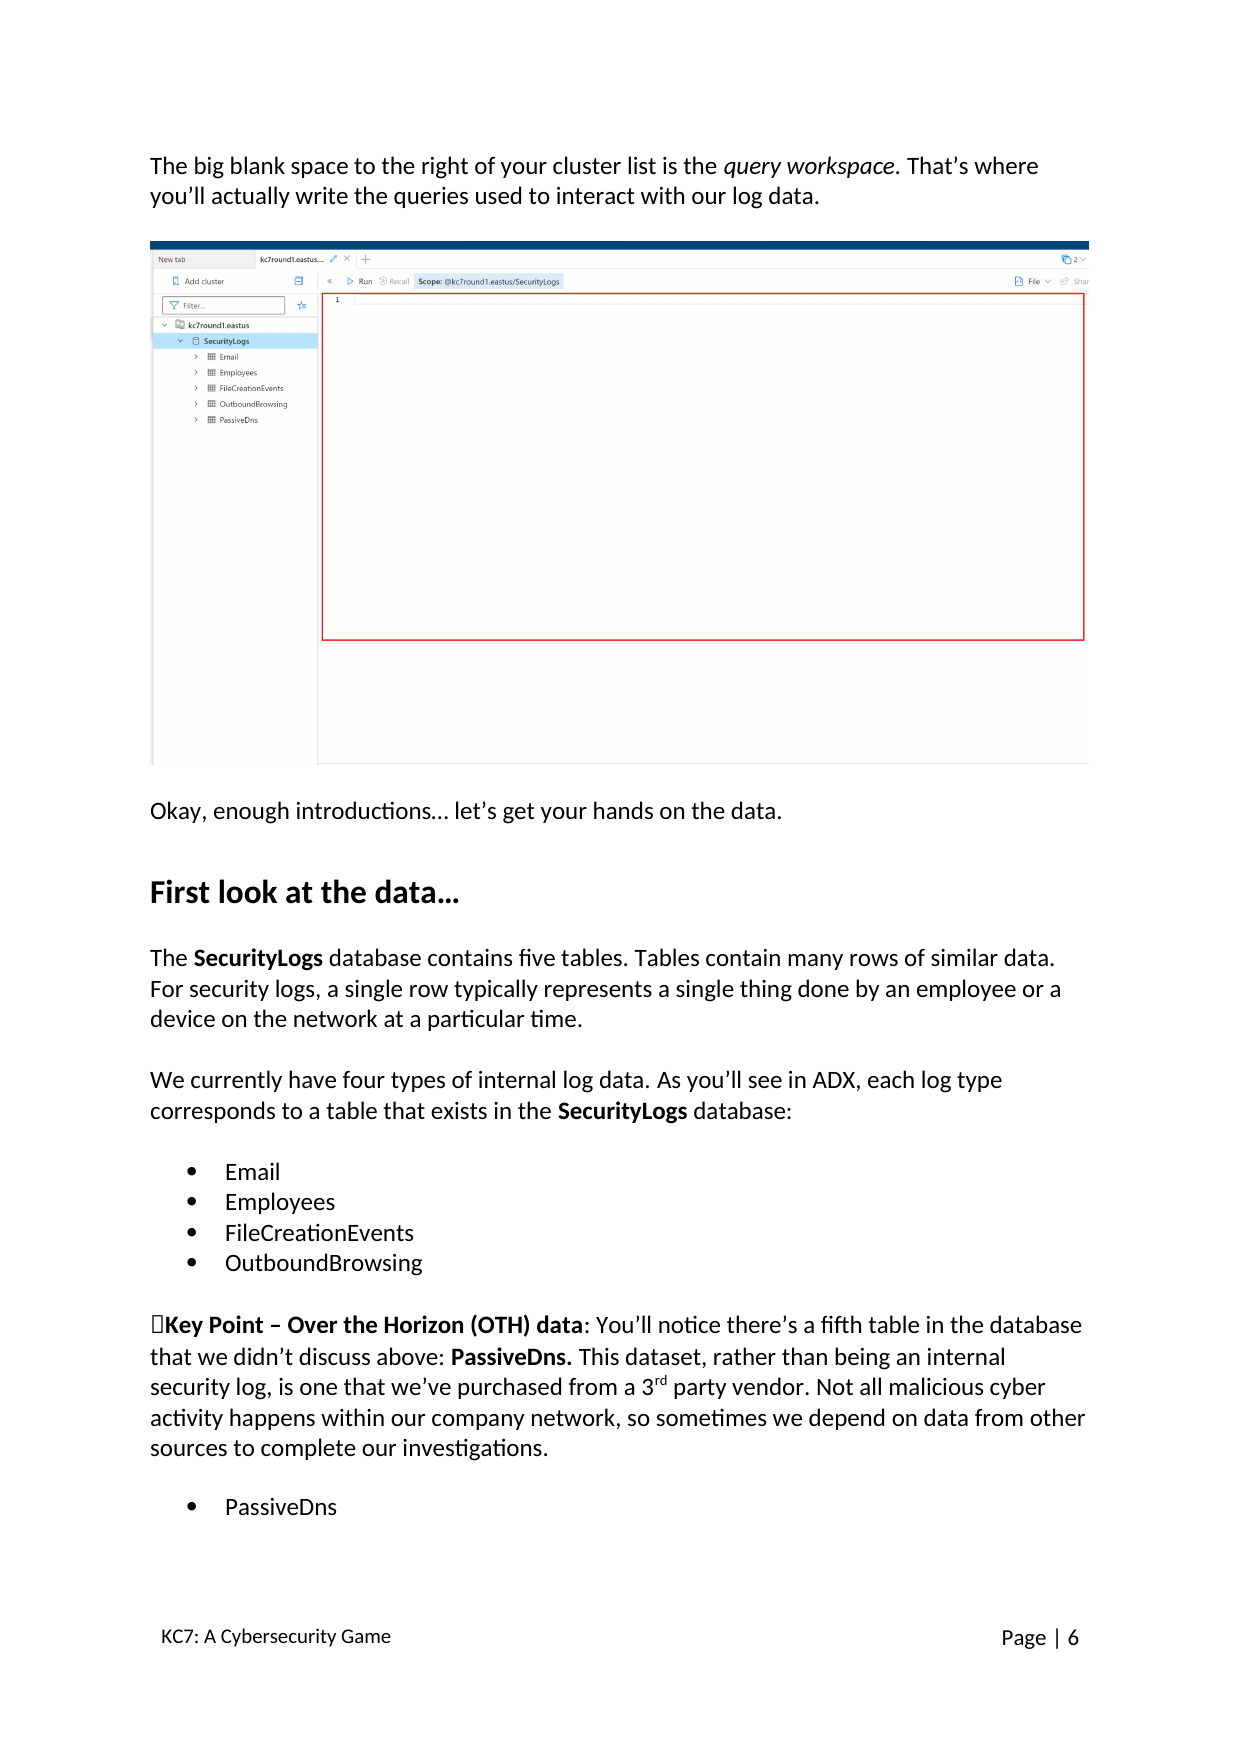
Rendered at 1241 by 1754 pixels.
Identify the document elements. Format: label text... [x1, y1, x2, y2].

text The SecurityLogs database contains five tables. Tables contain many rows of similar data. For security logs, a single row typically represents a single thing done by an employee or a device on the network at a particular time. [150, 942, 1090, 1034]
text The big blank space to the right of your cluster list is the query workspace. That’s where you’ll actually write the queries used to interact with our log data. [150, 150, 1090, 211]
picture [150, 241, 1089, 765]
text Okay, enough introductions… let’s get your hands on the data. [150, 796, 1090, 826]
text Key Point – Over the Horizon (OTH) data: You’ll notice there’s a fifth table in the database that we didn’t discuss above: PassiveDns. This dataset, rather than being an internal security log, is one that we’ve purchased from a 3rd party vendor. Not all malicious cyber activity happens within our company network, so sometimes we depend on data from other sources to complete our investigations. [150, 1307, 1090, 1492]
list Email [187, 1156, 1090, 1186]
list OutboundBrowsing [187, 1247, 1090, 1278]
list Employees [187, 1186, 1090, 1217]
list FileCreationEvents [187, 1217, 1090, 1247]
text We currently have four types of internal log data. As you’ll see in ADX, each log type corresponds to a table that exists in the SecurityLogs database: [150, 1064, 1090, 1125]
list PassiveDns [187, 1492, 1090, 1522]
subtitle First look at the data… [150, 871, 1090, 912]
